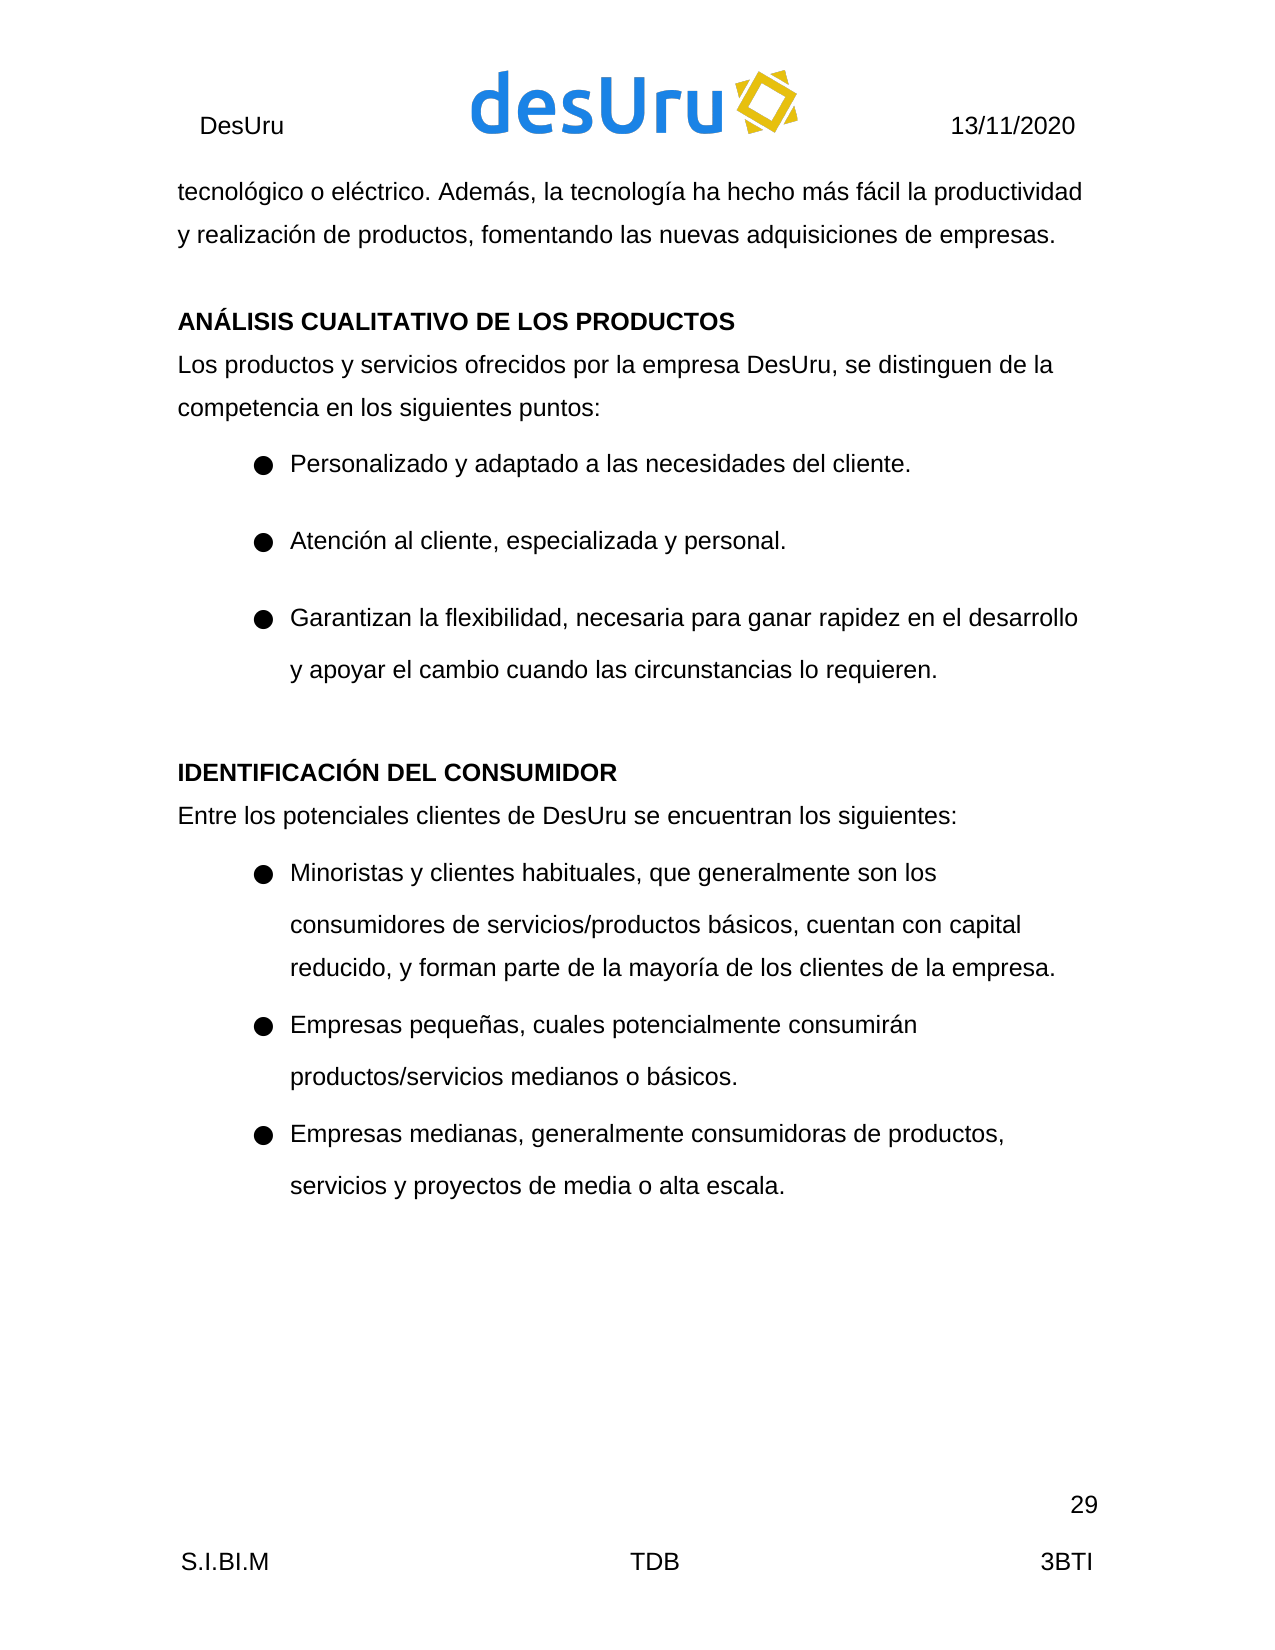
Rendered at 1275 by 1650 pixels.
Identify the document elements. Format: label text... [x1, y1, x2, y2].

list Empresas pequeñas, cuales potencialmente consumirán productos/servicios medianos o básicos. [252, 996, 1098, 1091]
list Empresas medianas, generalmente consumidoras de productos, servicios y proyectos de media o alta escala. [252, 1105, 1098, 1199]
text Los productos y servicios ofrecidos por la empresa DesUru, se distinguen de la competencia en los siguientes puntos: [177, 350, 1098, 422]
list Atención al cliente, especializada y personal. [252, 513, 1098, 564]
text IDENTIFICACIÓN DEL CONSUMIDOR [177, 758, 1098, 787]
picture [471, 70, 798, 134]
list Personalizado y adaptado a las necesidades del cliente. [252, 436, 1098, 487]
text Entre los potenciales clientes de DesUru se encuentran los siguientes: [177, 801, 1098, 830]
list Minoristas y clientes habituales, que generalmente son los consumidores de servicios/productos básicos, cuentan con capital reducido, y forman parte de la mayoría de los clientes de la empresa. [252, 844, 1098, 982]
list Garantizan la flexibilidad, necesaria para ganar rapidez en el desarrollo y apoyar el cambio cuando las circunstancias lo requieren. [252, 590, 1098, 684]
text ANÁLISIS CUALITATIVO DE LOS PRODUCTOS [177, 307, 1098, 335]
